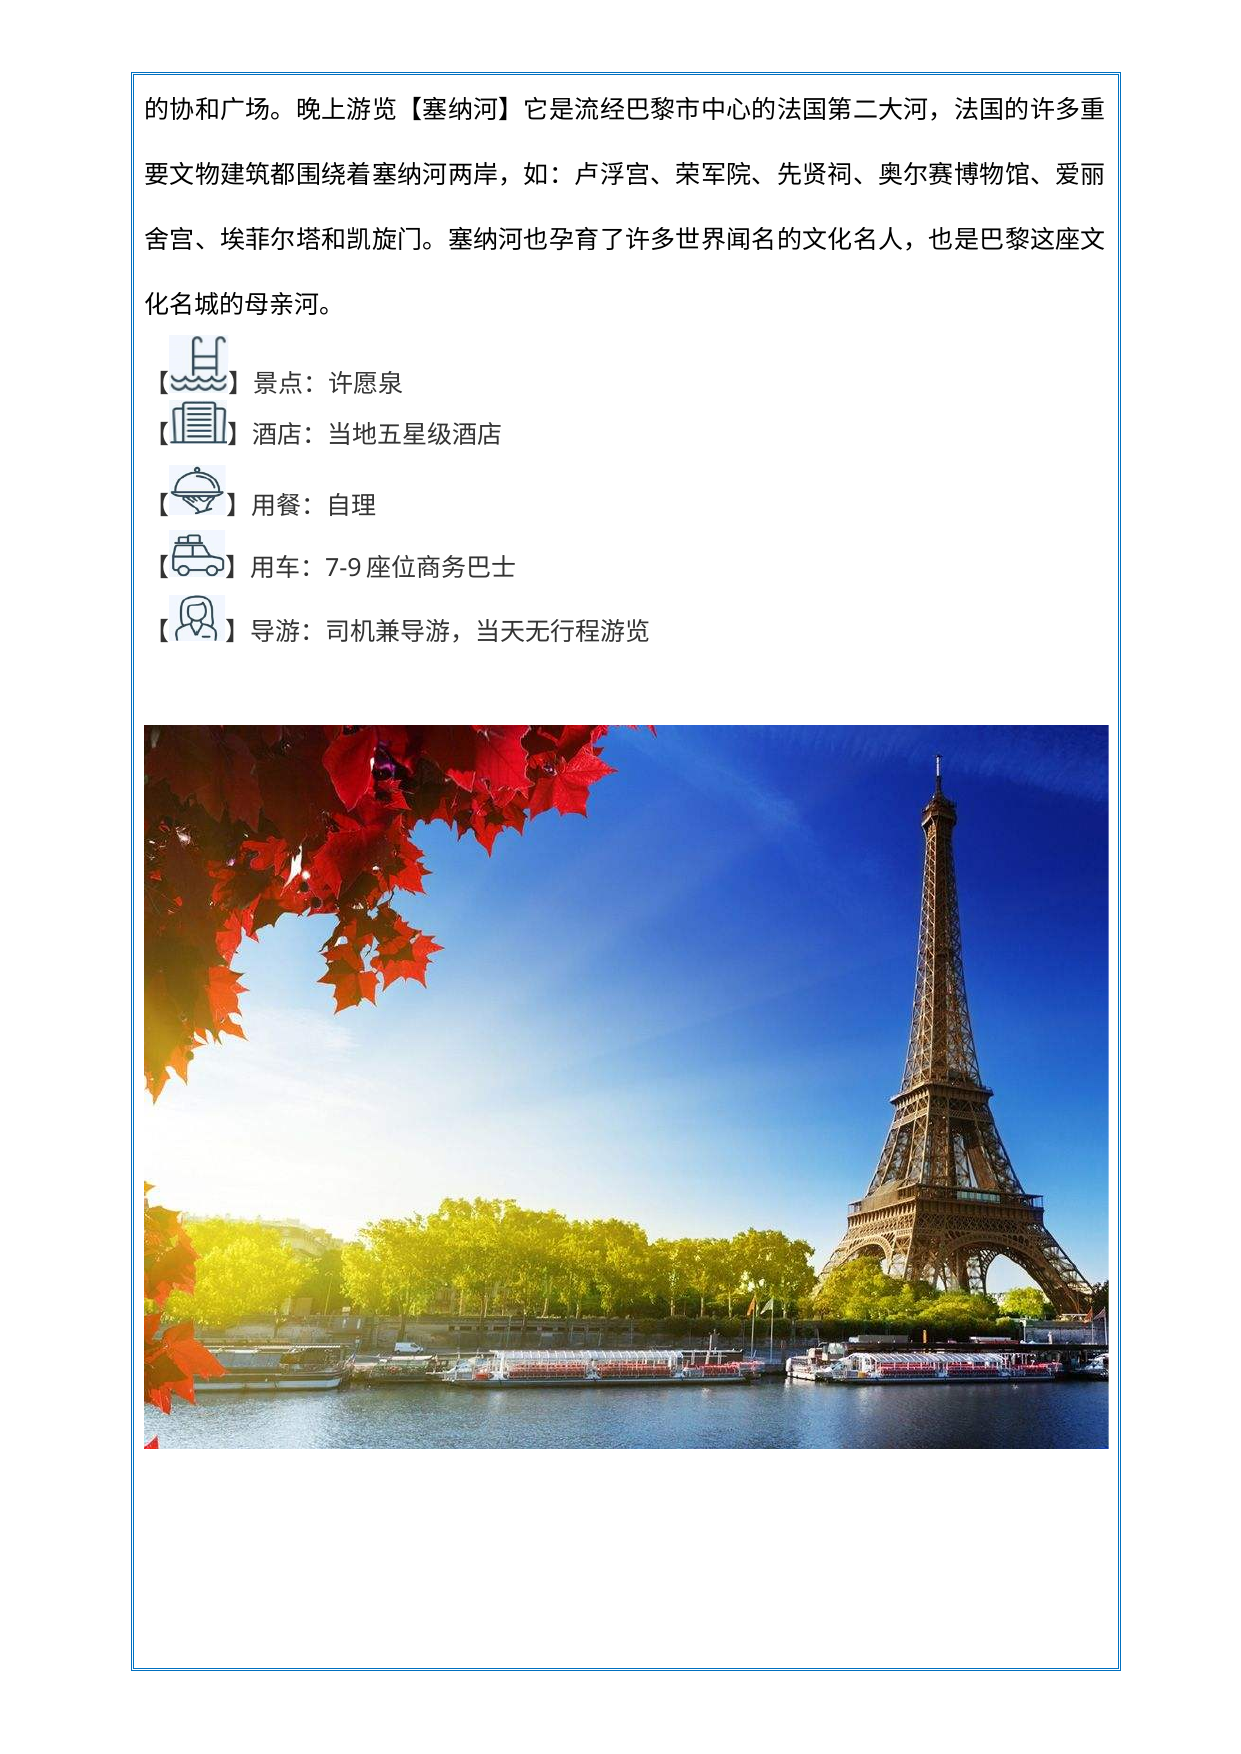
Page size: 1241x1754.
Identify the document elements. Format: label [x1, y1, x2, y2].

picture [169, 595, 226, 641]
picture [169, 530, 226, 577]
table_cell [134, 75, 1118, 1667]
picture [144, 725, 1109, 1449]
picture [169, 335, 229, 393]
picture [169, 465, 226, 515]
picture [169, 400, 227, 444]
